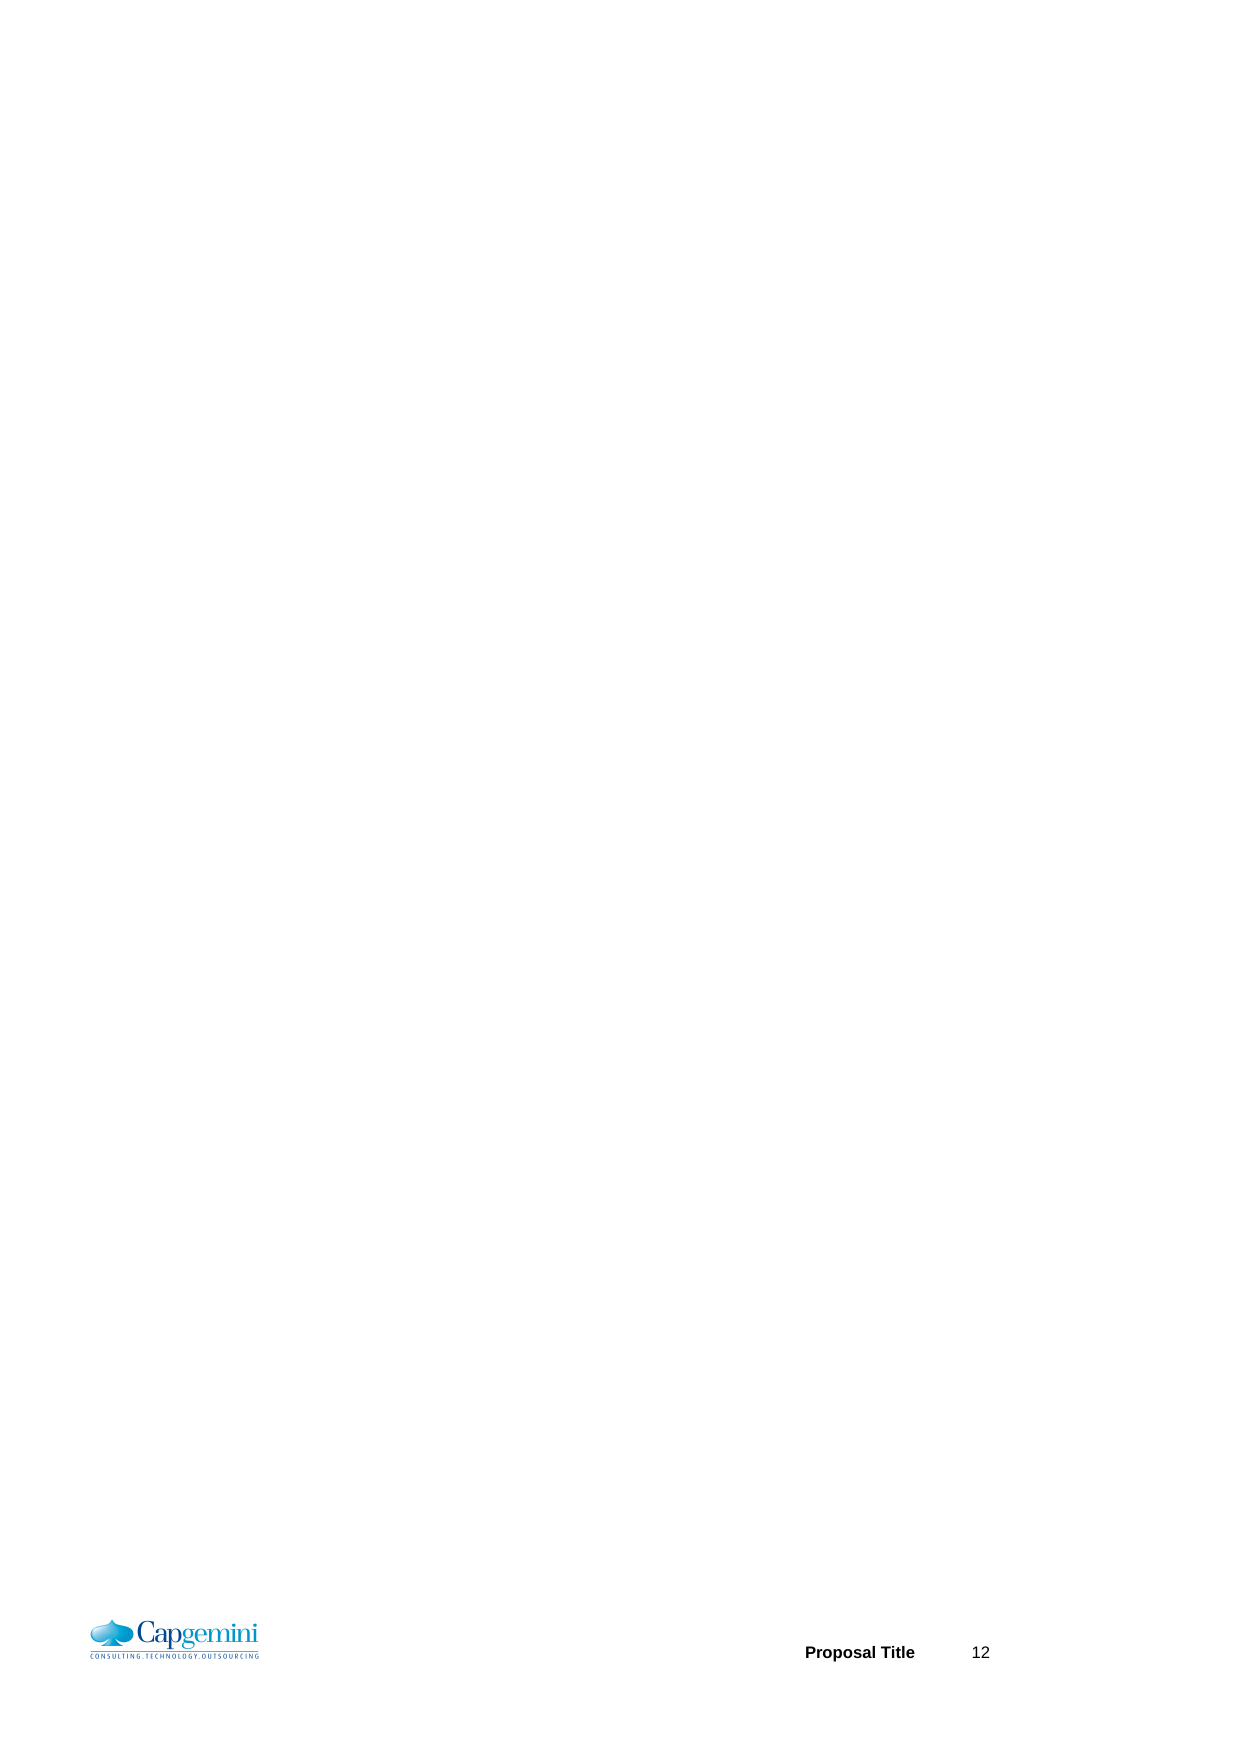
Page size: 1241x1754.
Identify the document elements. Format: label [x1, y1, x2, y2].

picture [90, 1619, 259, 1659]
